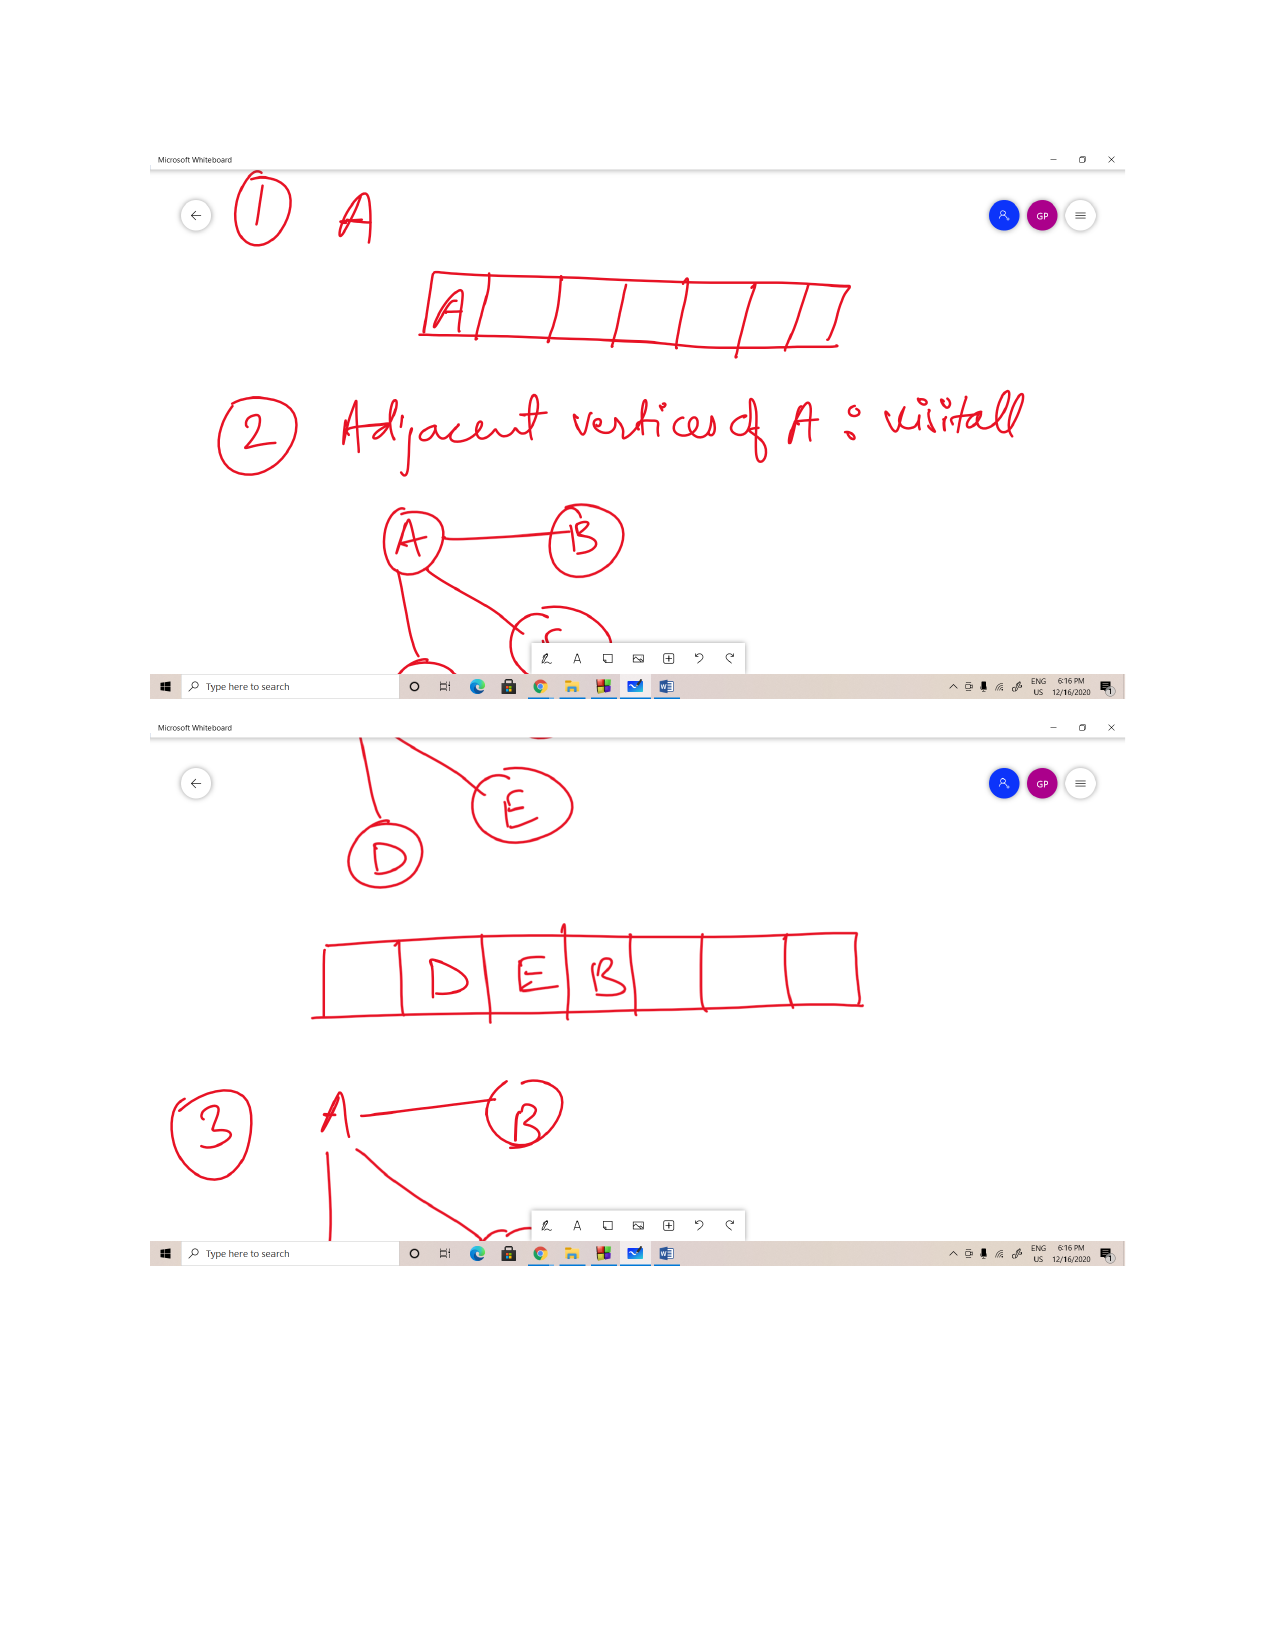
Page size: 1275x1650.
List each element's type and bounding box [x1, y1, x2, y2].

picture [150, 717, 1125, 1266]
picture [150, 150, 1125, 699]
